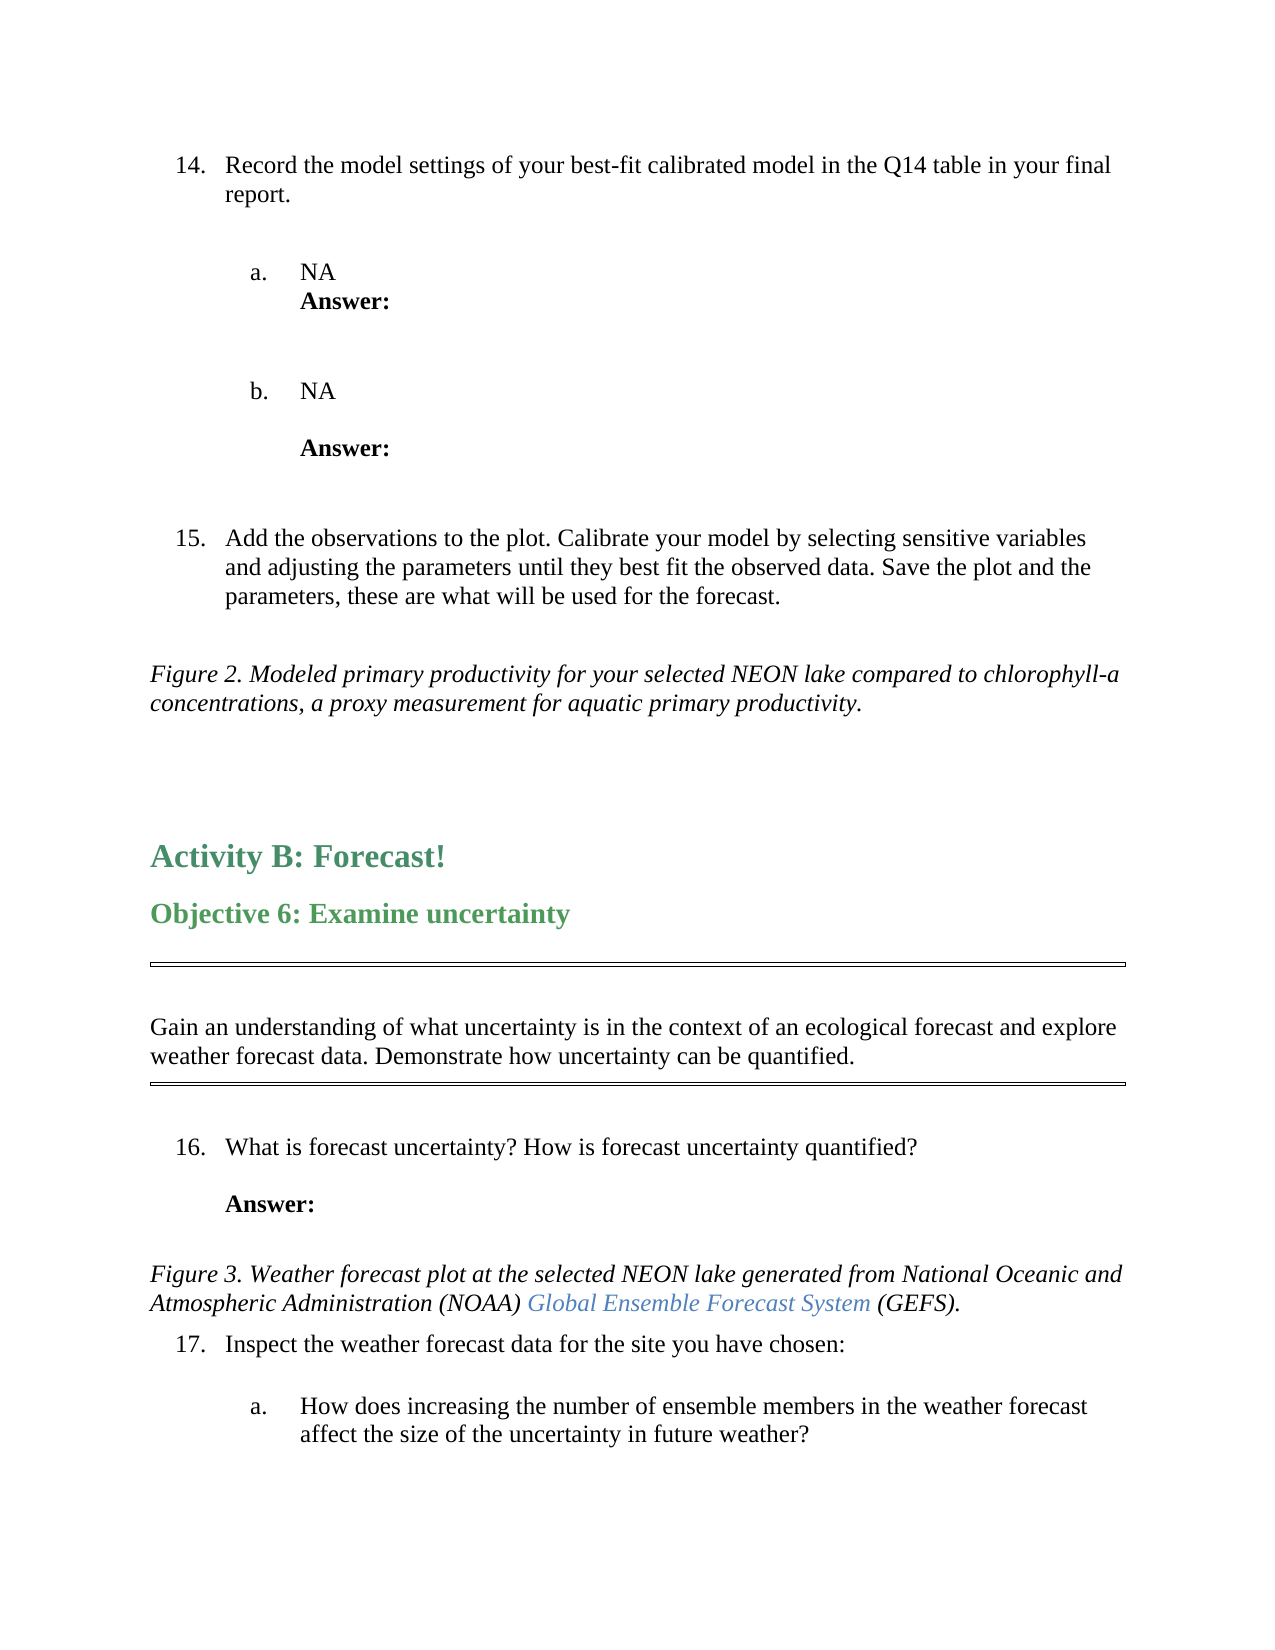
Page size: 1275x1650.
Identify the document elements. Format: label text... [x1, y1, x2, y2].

list What is forecast uncertainty? How is forecast uncertainty quantified? Answer: [175, 1132, 1125, 1247]
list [250, 1391, 1125, 1477]
list Record the model settings of your best-fit calibrated model in the Q14 table in your final report. [175, 150, 1125, 236]
text Figure 2. Modeled primary productivity for your selected NEON lake compared to chlorophyll-a concentrations, a proxy measurement for aquatic primary productivity. [150, 659, 1125, 717]
list Inspect the weather forecast data for the site you have chosen: [175, 1329, 1125, 1387]
list Add the observations to the plot. Calibrate your model by selecting sensitive variables and adjusting the parameters until they best fit the observed data. Save the plot and the parameters, these are what will be used for the forecast. [175, 523, 1125, 638]
list NA Answer: [250, 376, 1125, 519]
text Figure 3. Weather forecast plot at the selected NEON lake generated from National Oceanic and Atmospheric Administration (NOAA) Global Ensemble Forecast System (GEFS). [150, 1259, 1125, 1317]
text Gain an understanding of what uncertainty is in the context of an ecological forecast and explore weather forecast data. Demonstrate how uncertainty can be quantified. [150, 1012, 1125, 1070]
subtitle Activity B: Forecast! [150, 837, 1125, 875]
list NA Answer: [250, 257, 1125, 372]
subtitle Objective 6: Examine uncertainty [150, 896, 1125, 962]
